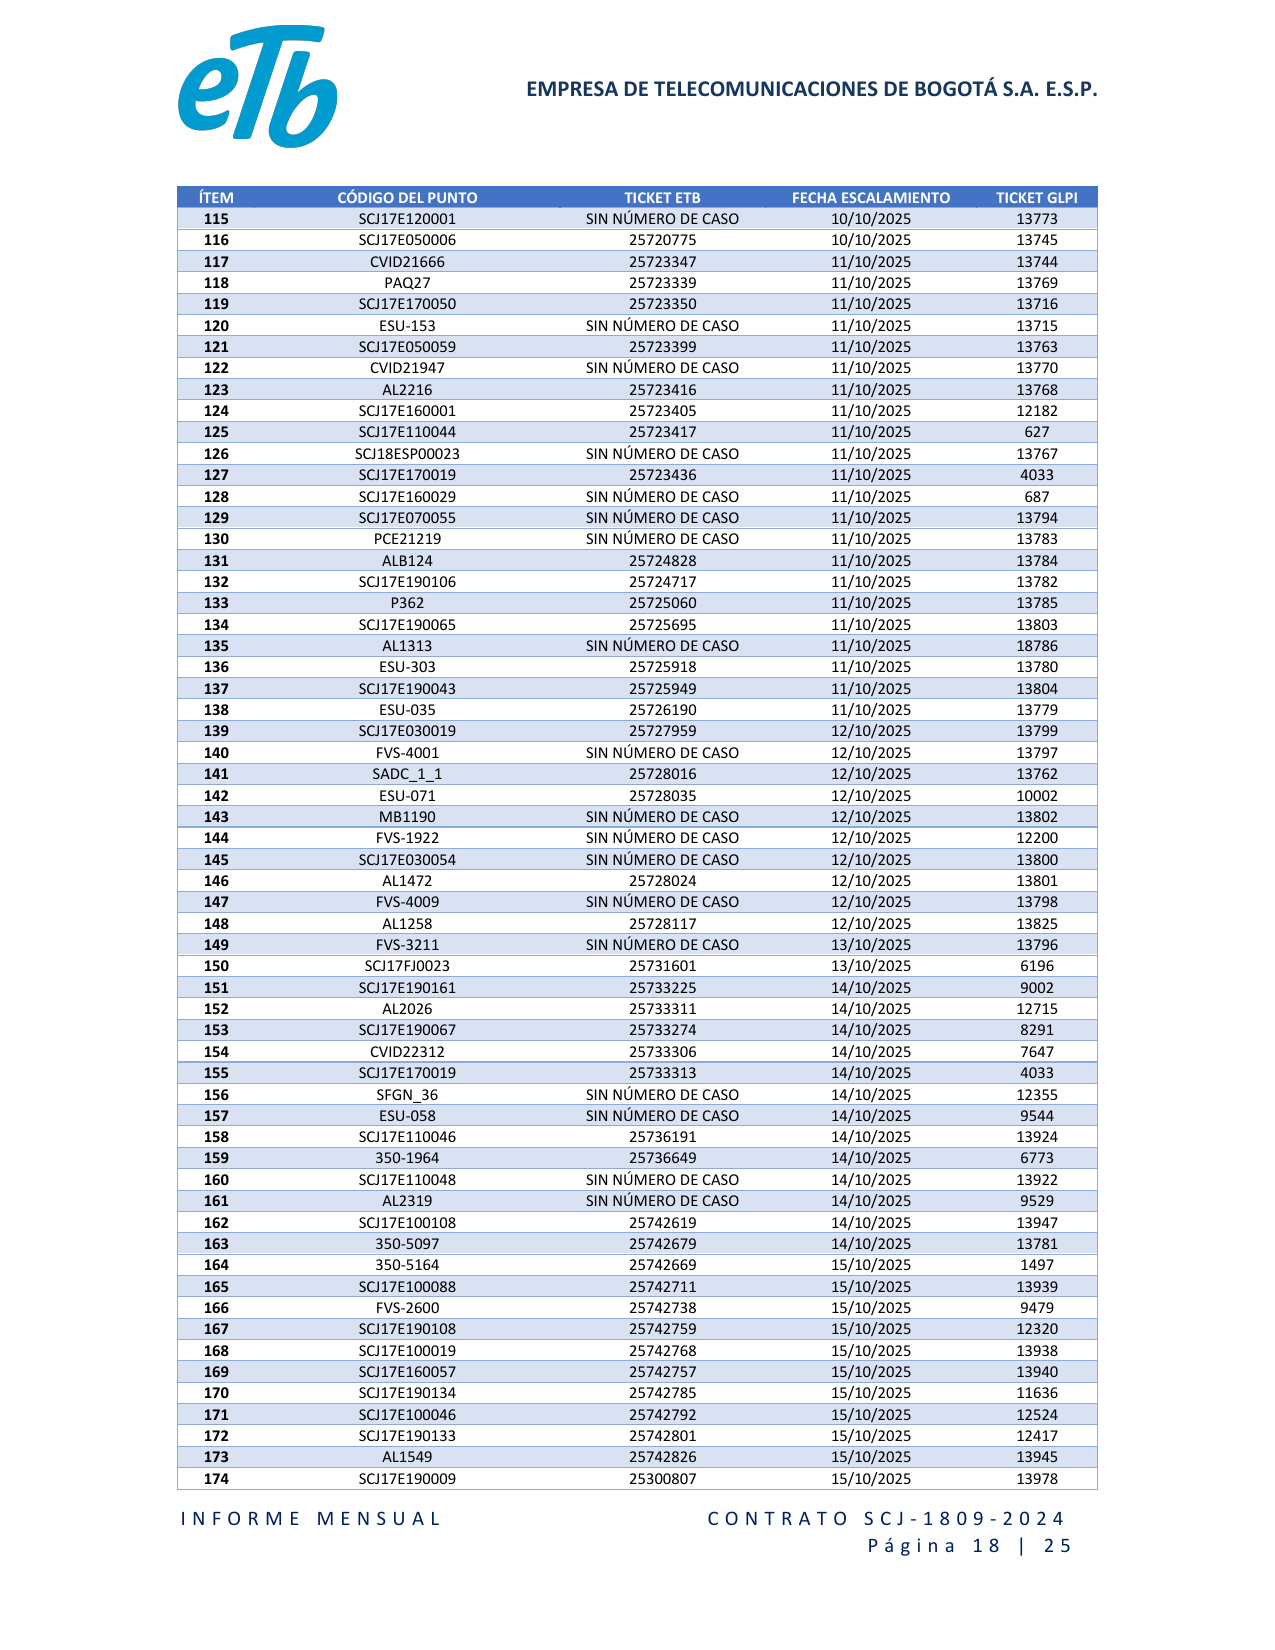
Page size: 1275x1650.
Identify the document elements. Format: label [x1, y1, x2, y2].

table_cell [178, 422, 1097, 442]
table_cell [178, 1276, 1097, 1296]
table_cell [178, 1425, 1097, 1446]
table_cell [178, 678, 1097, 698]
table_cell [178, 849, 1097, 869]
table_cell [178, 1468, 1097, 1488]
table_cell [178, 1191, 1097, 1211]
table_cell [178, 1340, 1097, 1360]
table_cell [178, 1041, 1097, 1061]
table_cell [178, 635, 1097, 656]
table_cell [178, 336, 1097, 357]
picture [287, 95, 317, 134]
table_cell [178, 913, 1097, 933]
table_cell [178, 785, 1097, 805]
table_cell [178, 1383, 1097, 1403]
picture [177, 25, 338, 149]
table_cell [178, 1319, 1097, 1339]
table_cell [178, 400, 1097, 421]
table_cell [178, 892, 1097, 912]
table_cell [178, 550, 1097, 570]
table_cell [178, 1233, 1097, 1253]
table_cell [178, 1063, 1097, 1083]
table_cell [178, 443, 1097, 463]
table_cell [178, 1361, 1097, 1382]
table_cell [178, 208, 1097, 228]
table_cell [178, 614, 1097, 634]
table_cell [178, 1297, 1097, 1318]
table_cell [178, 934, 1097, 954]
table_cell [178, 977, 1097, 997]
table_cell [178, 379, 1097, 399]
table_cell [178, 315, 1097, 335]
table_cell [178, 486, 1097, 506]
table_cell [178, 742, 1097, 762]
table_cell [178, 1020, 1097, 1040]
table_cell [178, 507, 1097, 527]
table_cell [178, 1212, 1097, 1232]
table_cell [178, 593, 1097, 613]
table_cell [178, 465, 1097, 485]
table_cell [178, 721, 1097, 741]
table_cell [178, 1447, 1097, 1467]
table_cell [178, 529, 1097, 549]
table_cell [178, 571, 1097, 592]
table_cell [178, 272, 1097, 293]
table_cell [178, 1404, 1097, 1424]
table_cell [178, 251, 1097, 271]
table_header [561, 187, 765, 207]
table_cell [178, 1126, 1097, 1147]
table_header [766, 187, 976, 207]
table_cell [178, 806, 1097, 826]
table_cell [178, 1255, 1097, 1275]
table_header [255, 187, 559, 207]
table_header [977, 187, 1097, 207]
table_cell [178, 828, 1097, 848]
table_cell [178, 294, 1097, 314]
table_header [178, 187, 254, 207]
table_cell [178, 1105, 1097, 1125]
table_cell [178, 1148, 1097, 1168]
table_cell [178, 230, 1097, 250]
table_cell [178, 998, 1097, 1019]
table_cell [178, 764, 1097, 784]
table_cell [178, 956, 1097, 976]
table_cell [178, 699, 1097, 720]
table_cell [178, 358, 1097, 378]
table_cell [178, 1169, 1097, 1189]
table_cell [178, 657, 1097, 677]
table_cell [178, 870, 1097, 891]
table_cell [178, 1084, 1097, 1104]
